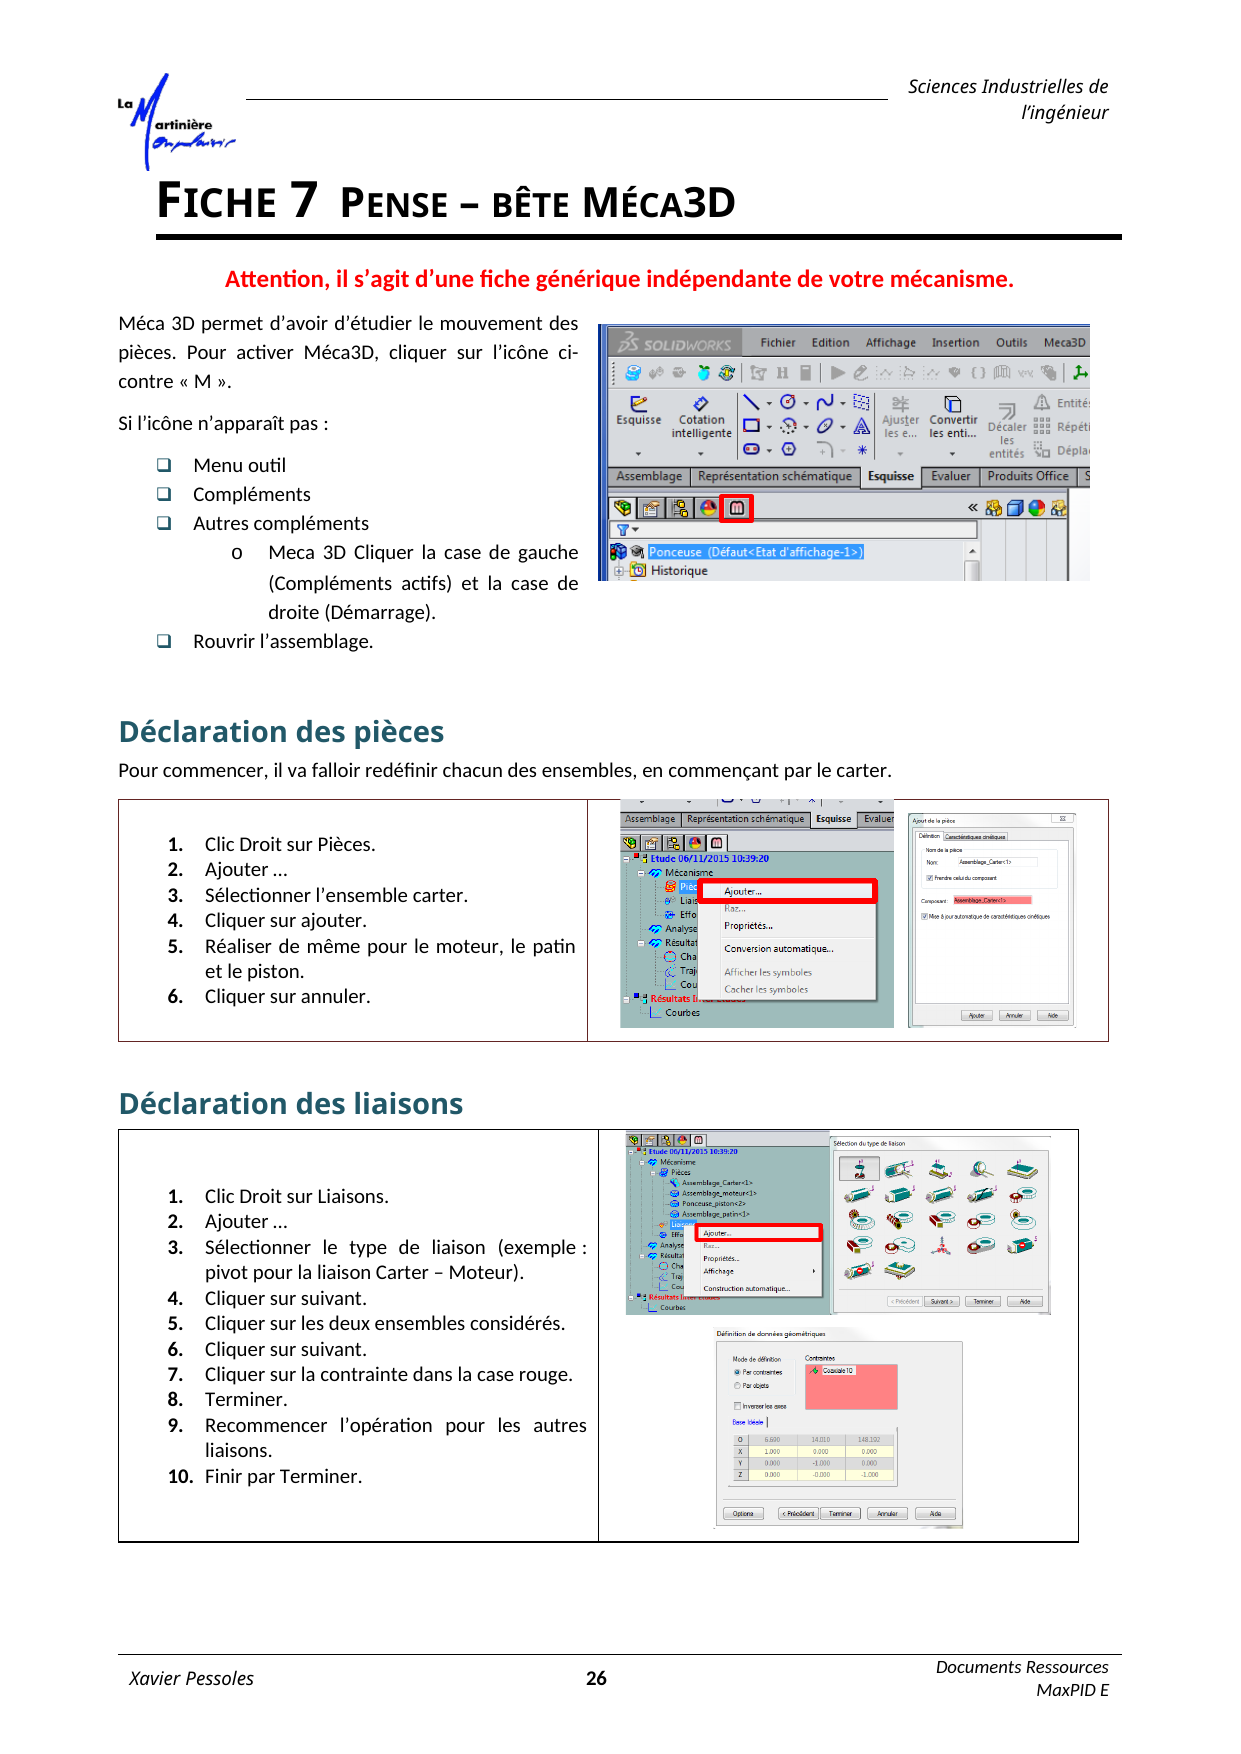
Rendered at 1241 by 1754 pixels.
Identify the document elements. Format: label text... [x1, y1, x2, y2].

text Si l’icône n’apparaît pas : [118, 410, 1122, 436]
subtitle Déclaration des liaisons [118, 1083, 1122, 1123]
list Menu outil [156, 452, 1122, 477]
list Rouvrir l’assemblage. [156, 628, 1122, 653]
picture [598, 436, 1090, 452]
picture [117, 73, 236, 171]
list Compléments [156, 481, 1122, 507]
text Attention, il s’agit d’une fiche générique indépendante de votre mécanisme. [118, 263, 1122, 293]
picture [908, 813, 1077, 1028]
picture [713, 1327, 964, 1529]
list Autres compléments [156, 510, 1122, 536]
table_header [588, 800, 1108, 1041]
subtitle Pense – bête Méca3D [156, 164, 1122, 234]
picture [620, 799, 894, 1028]
picture [598, 394, 1090, 410]
subtitle Déclaration des pièces [118, 711, 1122, 751]
text Méca 3D permet d’avoir d’étudier le mouvement des pièces. Pour activer Méca3D, cliquer sur l’icône ci-contre « M ». [118, 310, 1122, 394]
table_header Clic Droit sur Liaisons. Ajouter … Sélectionner le type de liaison (exemple : pivot pour la liaison Carter – Moteur). Cliquer sur suivant. Cliquer sur les deux ensembles considérés. Cliquer sur suivant. Cliquer sur la contrainte dans la case rouge. Terminer. Recommencer l’opération pour les autres liaisons. Finir par Terminer. [119, 1130, 598, 1541]
picture [625, 1130, 1051, 1315]
picture [598, 477, 1090, 481]
list Meca 3D Cliquer la case de gauche (Compléments actifs) et la case de droite (Démarrage). [231, 539, 1122, 624]
table_header [599, 1130, 1078, 1541]
text Pour commencer, il va falloir redéfinir chacun des ensembles, en commençant par le carter. [118, 757, 1122, 782]
table_header Clic Droit sur Pièces. Ajouter … Sélectionner l’ensemble carter. Cliquer sur ajouter. Réaliser de même pour le moteur, le patin et le piston. Cliquer sur annuler. [119, 800, 587, 1041]
